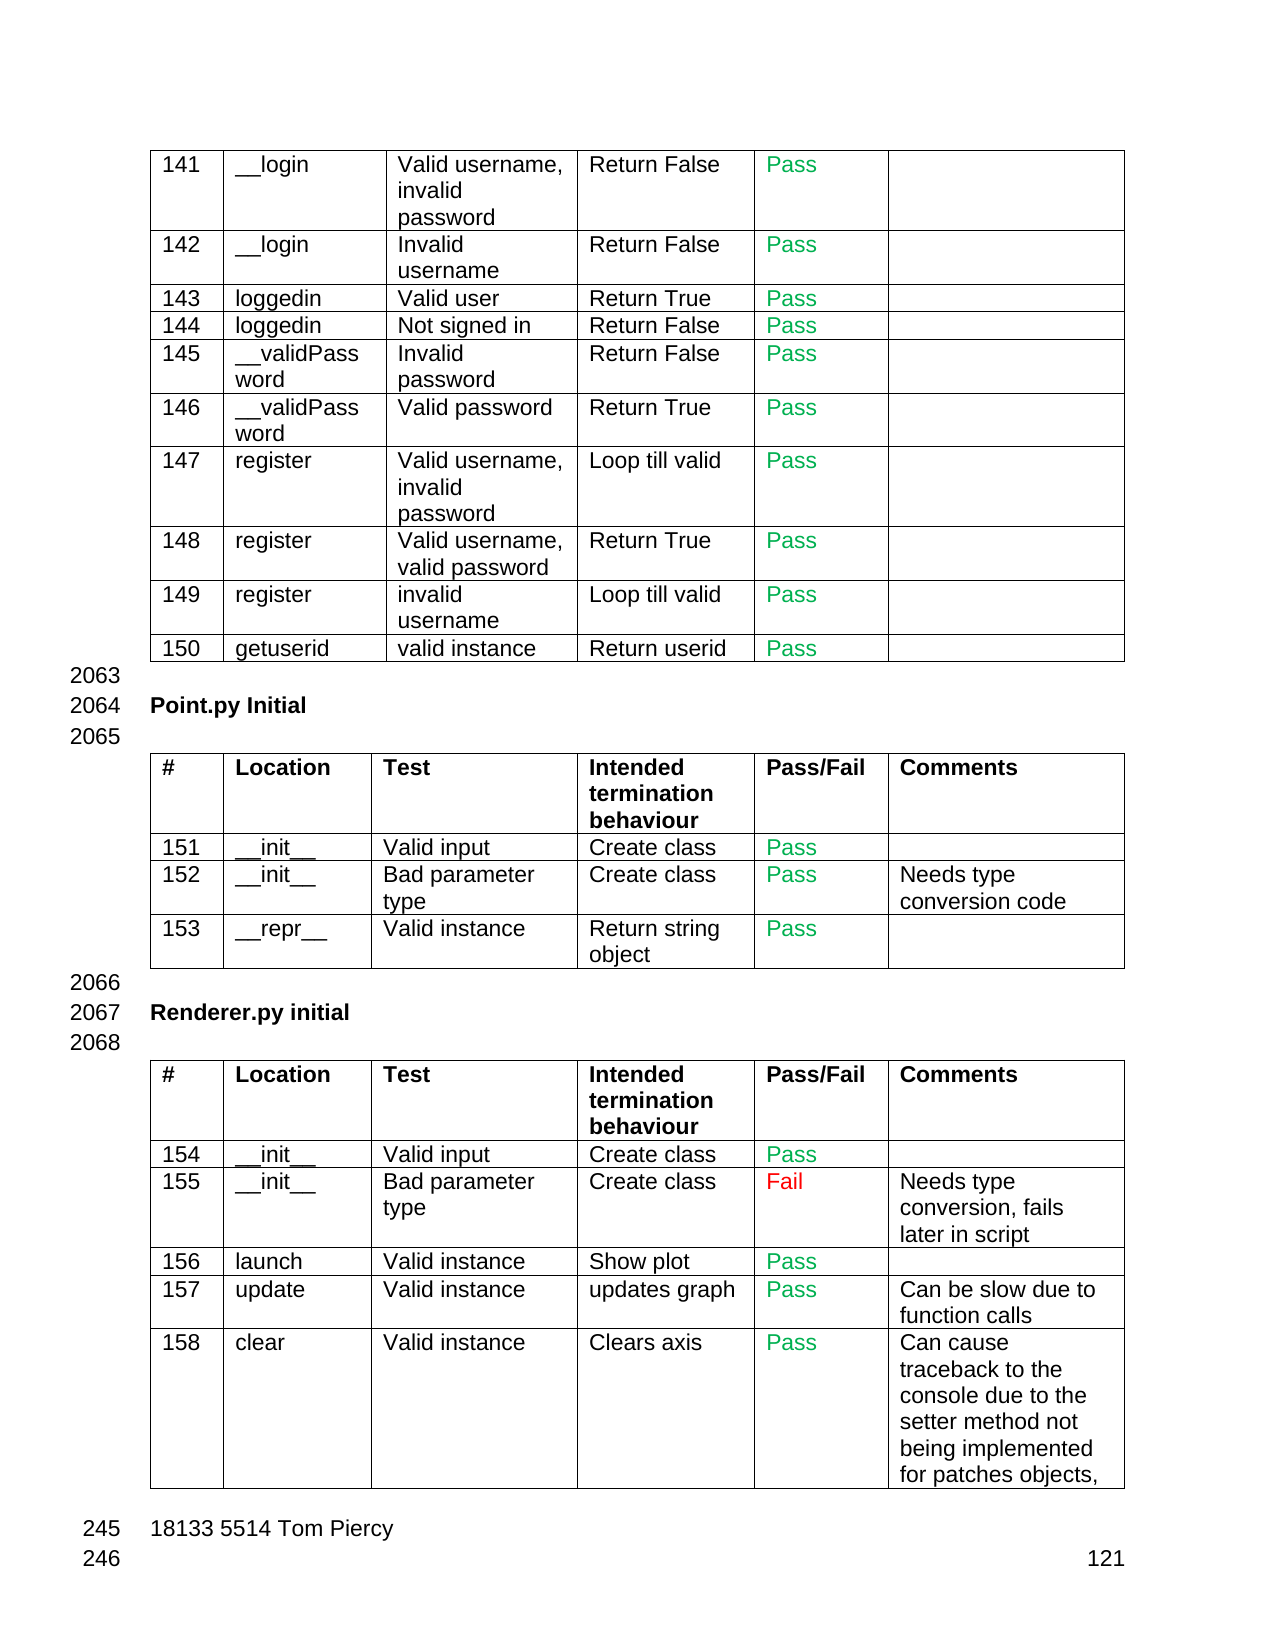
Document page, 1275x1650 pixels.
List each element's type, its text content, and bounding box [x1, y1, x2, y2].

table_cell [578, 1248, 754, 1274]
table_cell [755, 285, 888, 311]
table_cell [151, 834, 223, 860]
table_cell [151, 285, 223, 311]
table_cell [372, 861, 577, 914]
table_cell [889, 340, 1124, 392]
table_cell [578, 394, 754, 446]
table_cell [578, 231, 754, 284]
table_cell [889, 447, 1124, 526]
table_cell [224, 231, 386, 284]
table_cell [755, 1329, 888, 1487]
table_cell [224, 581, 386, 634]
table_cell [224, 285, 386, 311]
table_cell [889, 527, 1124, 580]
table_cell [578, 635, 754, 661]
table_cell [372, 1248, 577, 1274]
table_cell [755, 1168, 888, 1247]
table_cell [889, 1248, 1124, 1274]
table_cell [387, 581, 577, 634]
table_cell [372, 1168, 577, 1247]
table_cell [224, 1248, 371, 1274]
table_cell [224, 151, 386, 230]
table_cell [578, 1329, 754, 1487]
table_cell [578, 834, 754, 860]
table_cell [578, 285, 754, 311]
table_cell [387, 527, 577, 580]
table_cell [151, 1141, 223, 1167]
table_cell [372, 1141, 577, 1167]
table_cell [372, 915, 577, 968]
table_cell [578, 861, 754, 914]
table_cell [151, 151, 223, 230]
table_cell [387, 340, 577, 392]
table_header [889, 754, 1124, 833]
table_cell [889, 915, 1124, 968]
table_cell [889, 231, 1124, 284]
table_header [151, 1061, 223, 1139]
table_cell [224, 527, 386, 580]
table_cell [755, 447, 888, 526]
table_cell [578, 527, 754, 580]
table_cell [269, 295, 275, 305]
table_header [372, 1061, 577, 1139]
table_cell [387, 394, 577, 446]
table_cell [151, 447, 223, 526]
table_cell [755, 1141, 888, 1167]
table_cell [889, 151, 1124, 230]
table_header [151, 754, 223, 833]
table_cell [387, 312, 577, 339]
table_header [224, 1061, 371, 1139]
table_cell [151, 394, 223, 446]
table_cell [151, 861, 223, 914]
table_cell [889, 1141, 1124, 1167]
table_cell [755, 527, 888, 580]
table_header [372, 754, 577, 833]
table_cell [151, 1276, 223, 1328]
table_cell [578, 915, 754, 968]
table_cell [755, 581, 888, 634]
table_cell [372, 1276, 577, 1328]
text Point.py Initial [150, 692, 1125, 719]
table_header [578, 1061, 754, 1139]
text Renderer.py initial [150, 999, 1125, 1025]
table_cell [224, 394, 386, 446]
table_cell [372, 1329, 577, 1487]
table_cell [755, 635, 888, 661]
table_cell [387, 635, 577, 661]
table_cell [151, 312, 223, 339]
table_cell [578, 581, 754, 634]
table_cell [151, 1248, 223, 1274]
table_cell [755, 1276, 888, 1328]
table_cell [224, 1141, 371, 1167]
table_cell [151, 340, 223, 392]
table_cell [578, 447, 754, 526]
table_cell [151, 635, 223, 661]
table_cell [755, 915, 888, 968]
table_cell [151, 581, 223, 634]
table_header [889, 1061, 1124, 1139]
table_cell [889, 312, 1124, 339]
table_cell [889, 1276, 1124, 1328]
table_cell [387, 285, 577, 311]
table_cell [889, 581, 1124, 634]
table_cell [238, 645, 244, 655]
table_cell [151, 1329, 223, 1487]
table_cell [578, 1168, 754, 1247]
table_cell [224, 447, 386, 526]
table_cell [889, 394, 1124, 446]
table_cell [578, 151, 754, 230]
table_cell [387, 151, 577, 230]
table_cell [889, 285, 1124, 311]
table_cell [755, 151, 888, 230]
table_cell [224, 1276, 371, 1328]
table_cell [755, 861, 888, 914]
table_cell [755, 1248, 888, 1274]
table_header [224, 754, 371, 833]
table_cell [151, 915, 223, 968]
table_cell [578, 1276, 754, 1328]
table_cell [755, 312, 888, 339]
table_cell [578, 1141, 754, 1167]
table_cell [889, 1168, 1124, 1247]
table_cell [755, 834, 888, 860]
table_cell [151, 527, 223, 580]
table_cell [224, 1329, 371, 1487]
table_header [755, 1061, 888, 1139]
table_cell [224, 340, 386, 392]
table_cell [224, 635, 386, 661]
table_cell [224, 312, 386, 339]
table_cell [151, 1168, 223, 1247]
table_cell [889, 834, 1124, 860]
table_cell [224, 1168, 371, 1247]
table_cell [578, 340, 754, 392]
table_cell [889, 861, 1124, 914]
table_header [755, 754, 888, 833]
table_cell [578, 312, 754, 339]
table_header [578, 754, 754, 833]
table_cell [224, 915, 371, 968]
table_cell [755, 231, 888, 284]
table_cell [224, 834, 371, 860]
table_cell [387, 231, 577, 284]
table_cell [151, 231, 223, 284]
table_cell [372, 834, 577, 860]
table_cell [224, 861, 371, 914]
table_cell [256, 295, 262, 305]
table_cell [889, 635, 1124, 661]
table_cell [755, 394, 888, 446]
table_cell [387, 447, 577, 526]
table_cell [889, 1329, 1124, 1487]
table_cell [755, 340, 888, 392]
